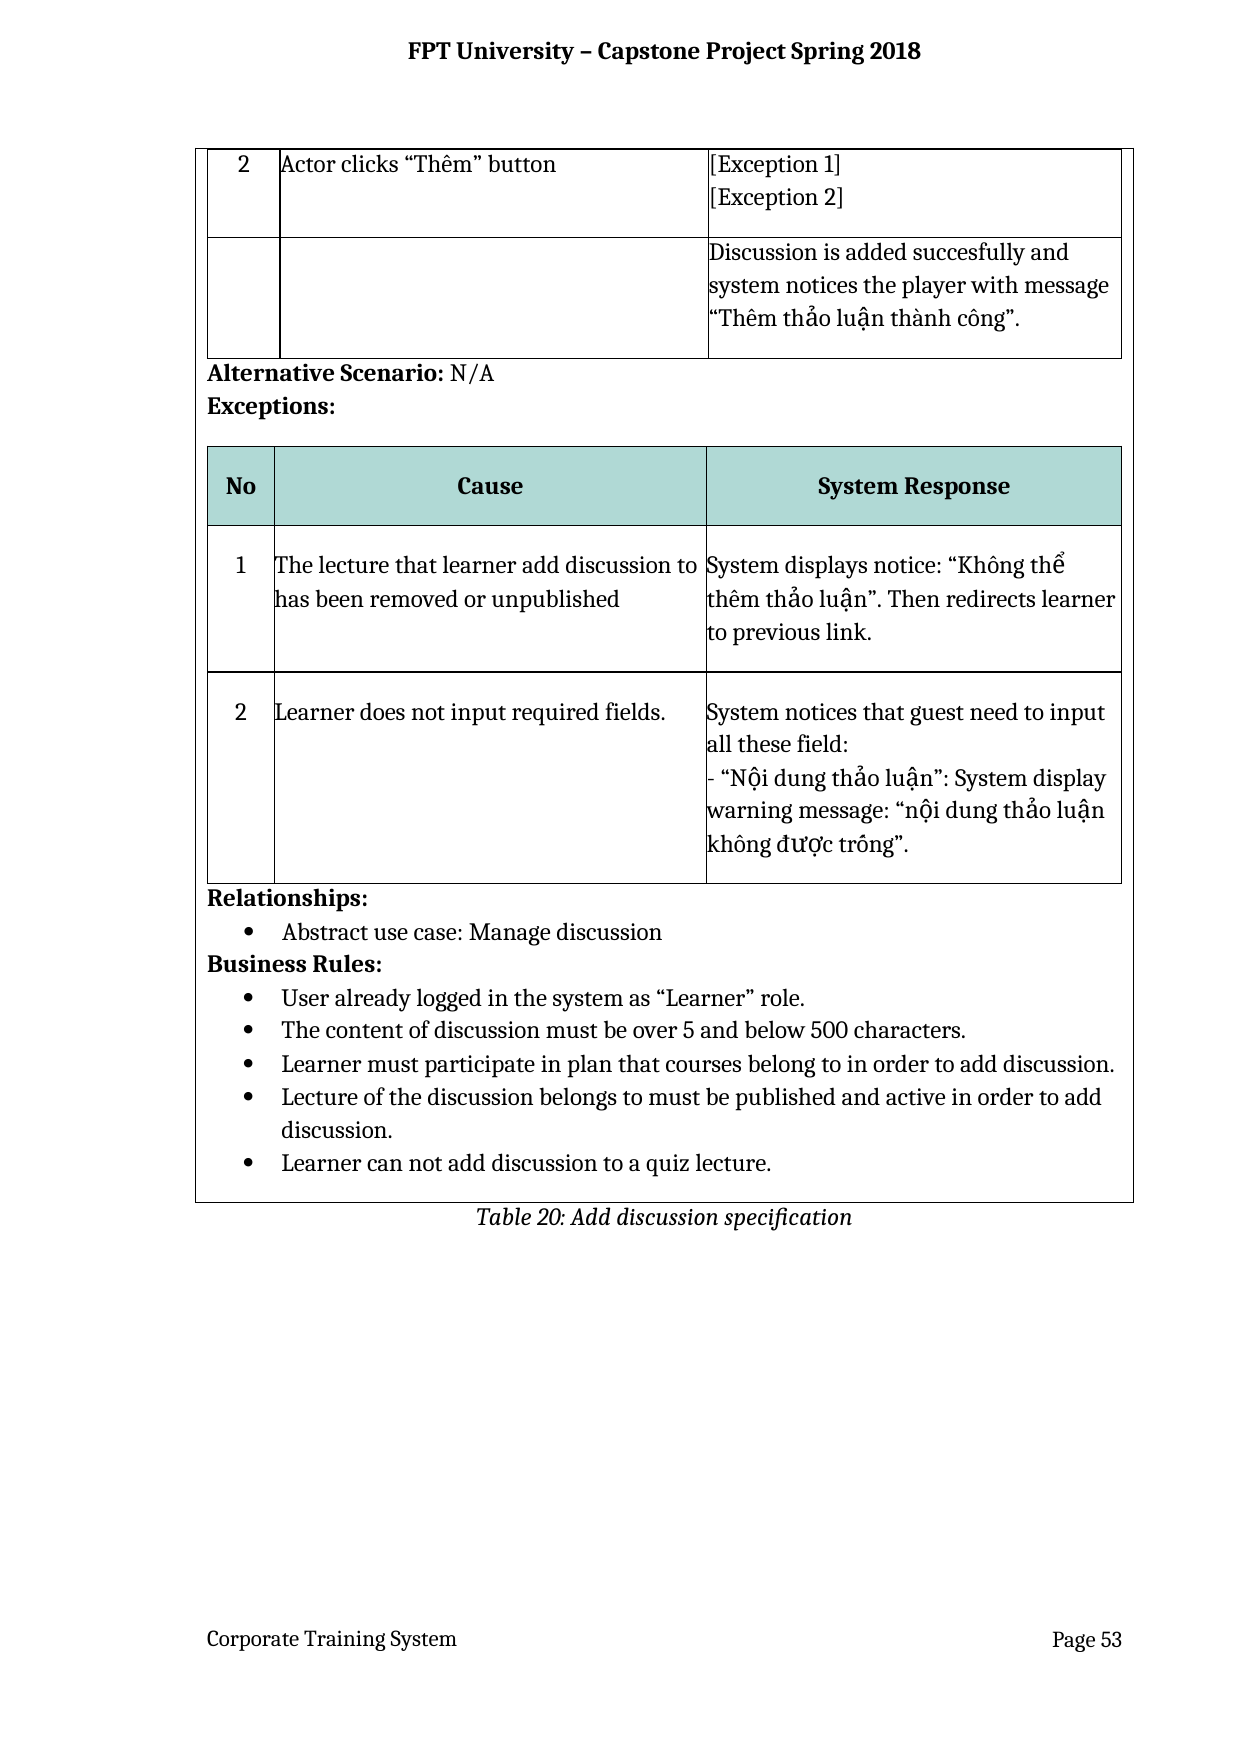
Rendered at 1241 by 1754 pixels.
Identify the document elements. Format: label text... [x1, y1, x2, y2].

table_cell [196, 149, 1133, 1202]
list Table 20: Add discussion specification [207, 1203, 1122, 1232]
